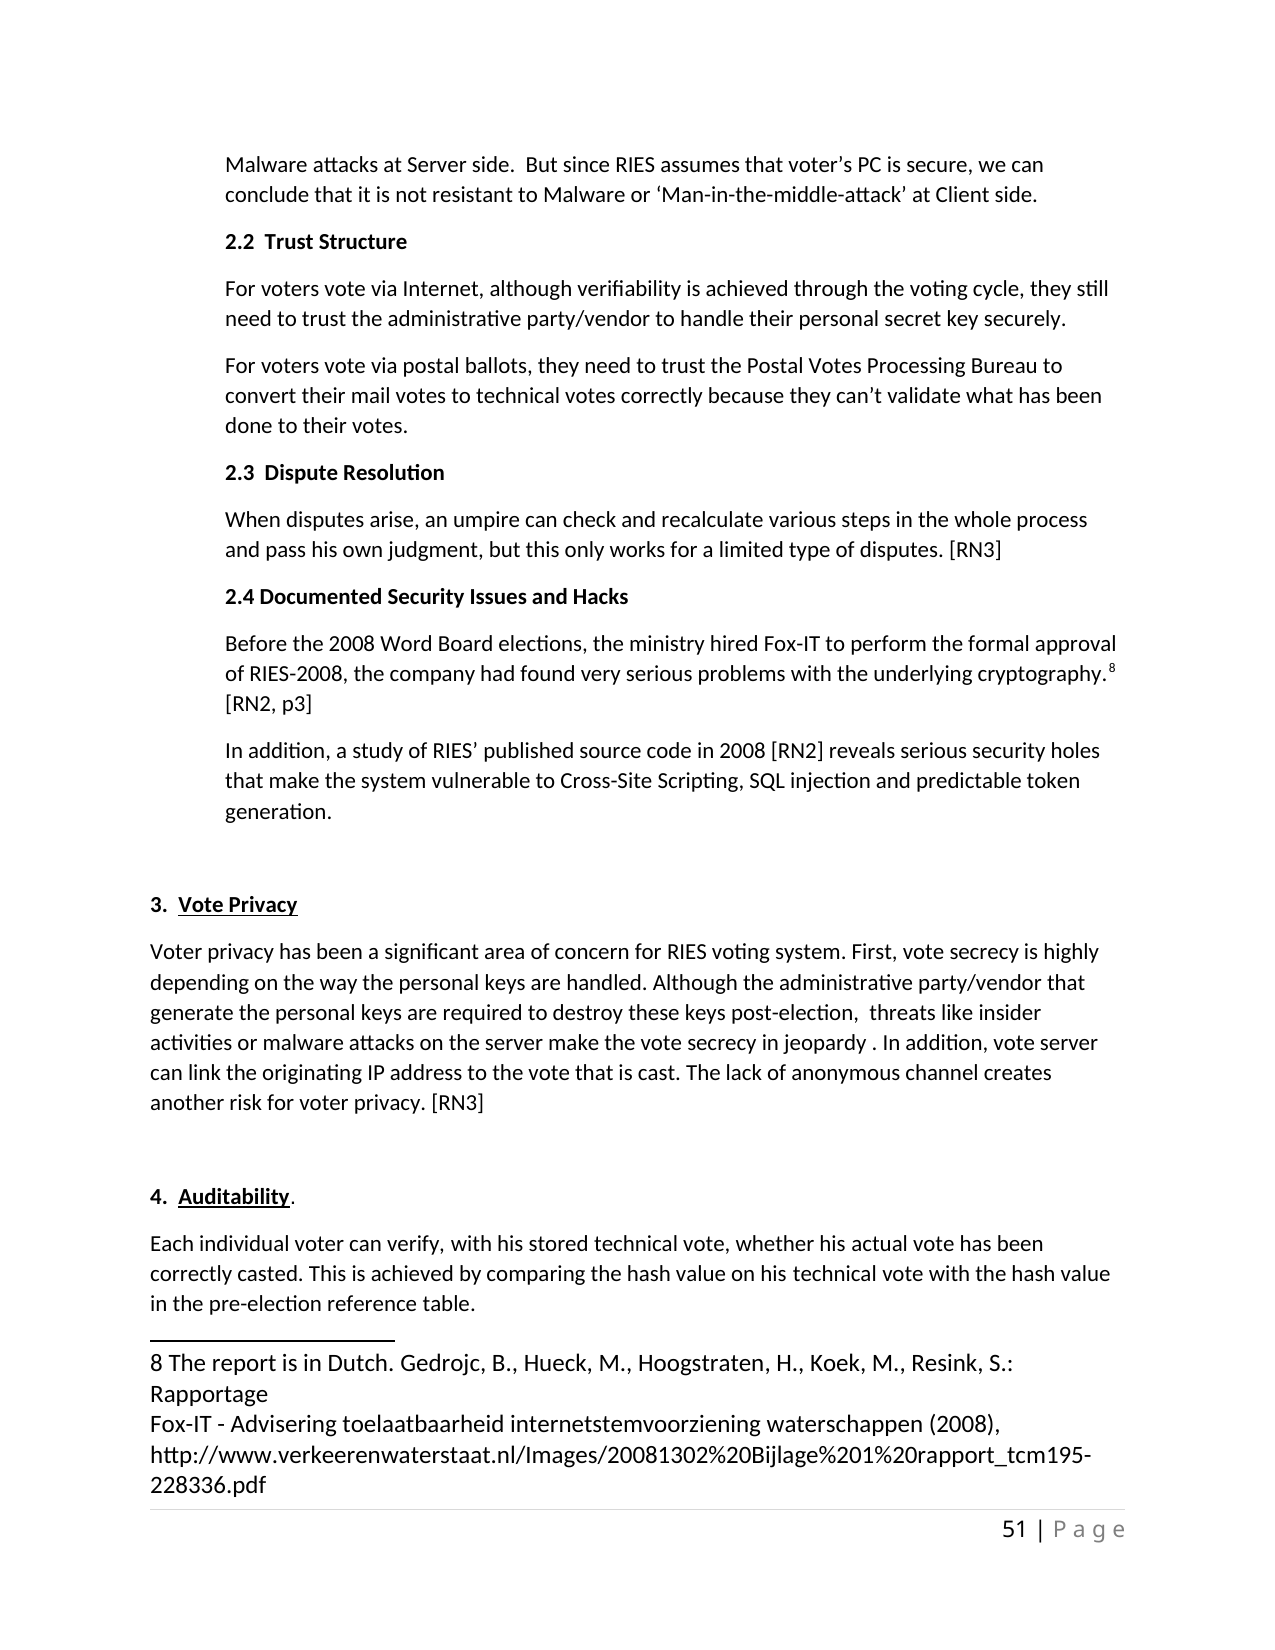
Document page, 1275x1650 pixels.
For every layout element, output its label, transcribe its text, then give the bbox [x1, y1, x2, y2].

text 2.3 Dispute Resolution [150, 458, 1125, 486]
text When disputes arise, an umpire can check and recalculate various steps in the whole process and pass his own judgment, but this only works for a limited type of disputes. [RN3] [225, 505, 1125, 563]
text In addition, a study of RIES’ published source code in 2008 [RN2] reveals serious security holes that make the system vulnerable to Cross-Site Scripting, SQL injection and predictable token generation. [225, 736, 1125, 825]
text Voter privacy has been a significant area of concern for RIES voting system. First, vote secrecy is highly depending on the way the personal keys are handled. Although the administrative party/vendor that generate the personal keys are required to destroy these keys post-election, threats like insider activities or malware attacks on the server make the vote secrecy in jeopardy . In addition, vote server can link the originating IP address to the vote that is cast. The lack of anonymous channel creates another risk for voter privacy. [RN3] [150, 937, 1125, 1117]
text 3. Vote Privacy [150, 891, 1125, 919]
text Each individual voter can verify, with his stored technical vote, whether his actual vote has been correctly casted. This is achieved by comparing the hash value on his technical vote with the hash value in the pre-election reference table. [150, 1229, 1125, 1318]
text For voters vote via Internet, although verifiability is achieved through the voting cycle, they still need to trust the administrative party/vendor to handle their personal secret key securely. [225, 274, 1125, 332]
text Before the 2008 Word Board elections, the ministry hired Fox-IT to perform the formal approval of RIES-2008, the company had found very serious problems with the underlying cryptography. [RN2, p3] [225, 629, 1125, 718]
text For voters vote via postal ballots, they need to trust the Postal Votes Processing Bureau to convert their mail votes to technical votes correctly because they can’t validate what has been done to their votes. [225, 351, 1125, 439]
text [225, 150, 1125, 208]
text 2.4 Documented Security Issues and Hacks [225, 582, 1125, 610]
text 4. Auditability. [150, 1182, 1125, 1210]
text 2.2 Trust Structure [150, 227, 1125, 255]
